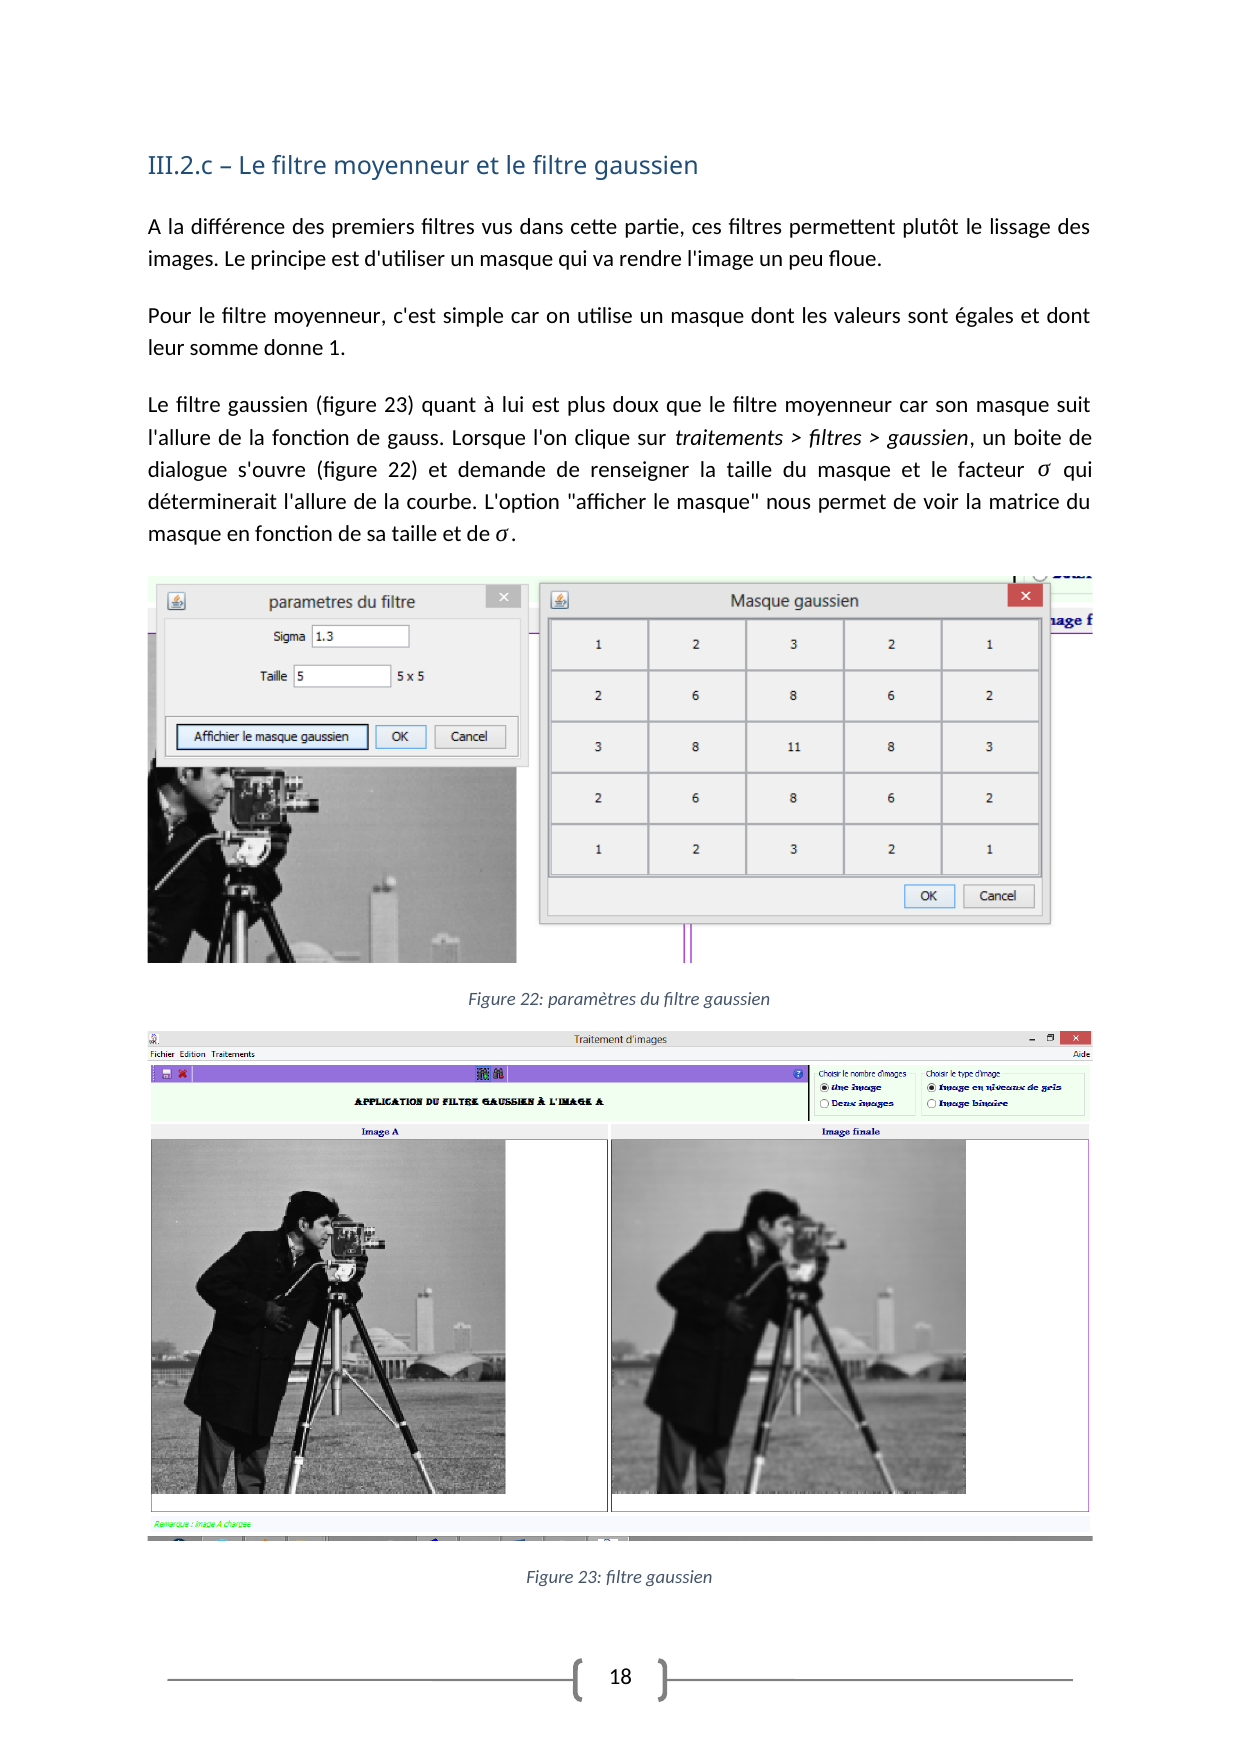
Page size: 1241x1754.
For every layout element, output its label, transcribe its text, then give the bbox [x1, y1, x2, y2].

subtitle III.2.c – Le filtre moyenneur et le filtre gaussien [148, 148, 1093, 182]
text A la différence des premiers filtres vus dans cette partie, ces filtres permettent plutôt le lissage des images. Le principe est d'utiliser un masque qui va rendre l'image un peu floue. [148, 212, 1093, 272]
picture [147, 1031, 1093, 1541]
picture [147, 576, 1093, 963]
text Le filtre gaussien (figure 23) quant à lui est plus doux que le filtre moyenneur car son masque suit l'allure de la fonction de gauss. Lorsque l'on clique sur traitements > filtres > gaussien, un boite de dialogue s'ouvre (figure 22) et demande de renseigner la taille du masque et le facteur qui déterminerait l'allure de la courbe. L'option "afficher le masque" nous permet de voir la matrice du masque en fonction de sa taille et de . [148, 391, 1093, 547]
text Pour le filtre moyenneur, c'est simple car on utilise un masque dont les valeurs sont égales et dont leur somme donne 1. [148, 301, 1093, 361]
